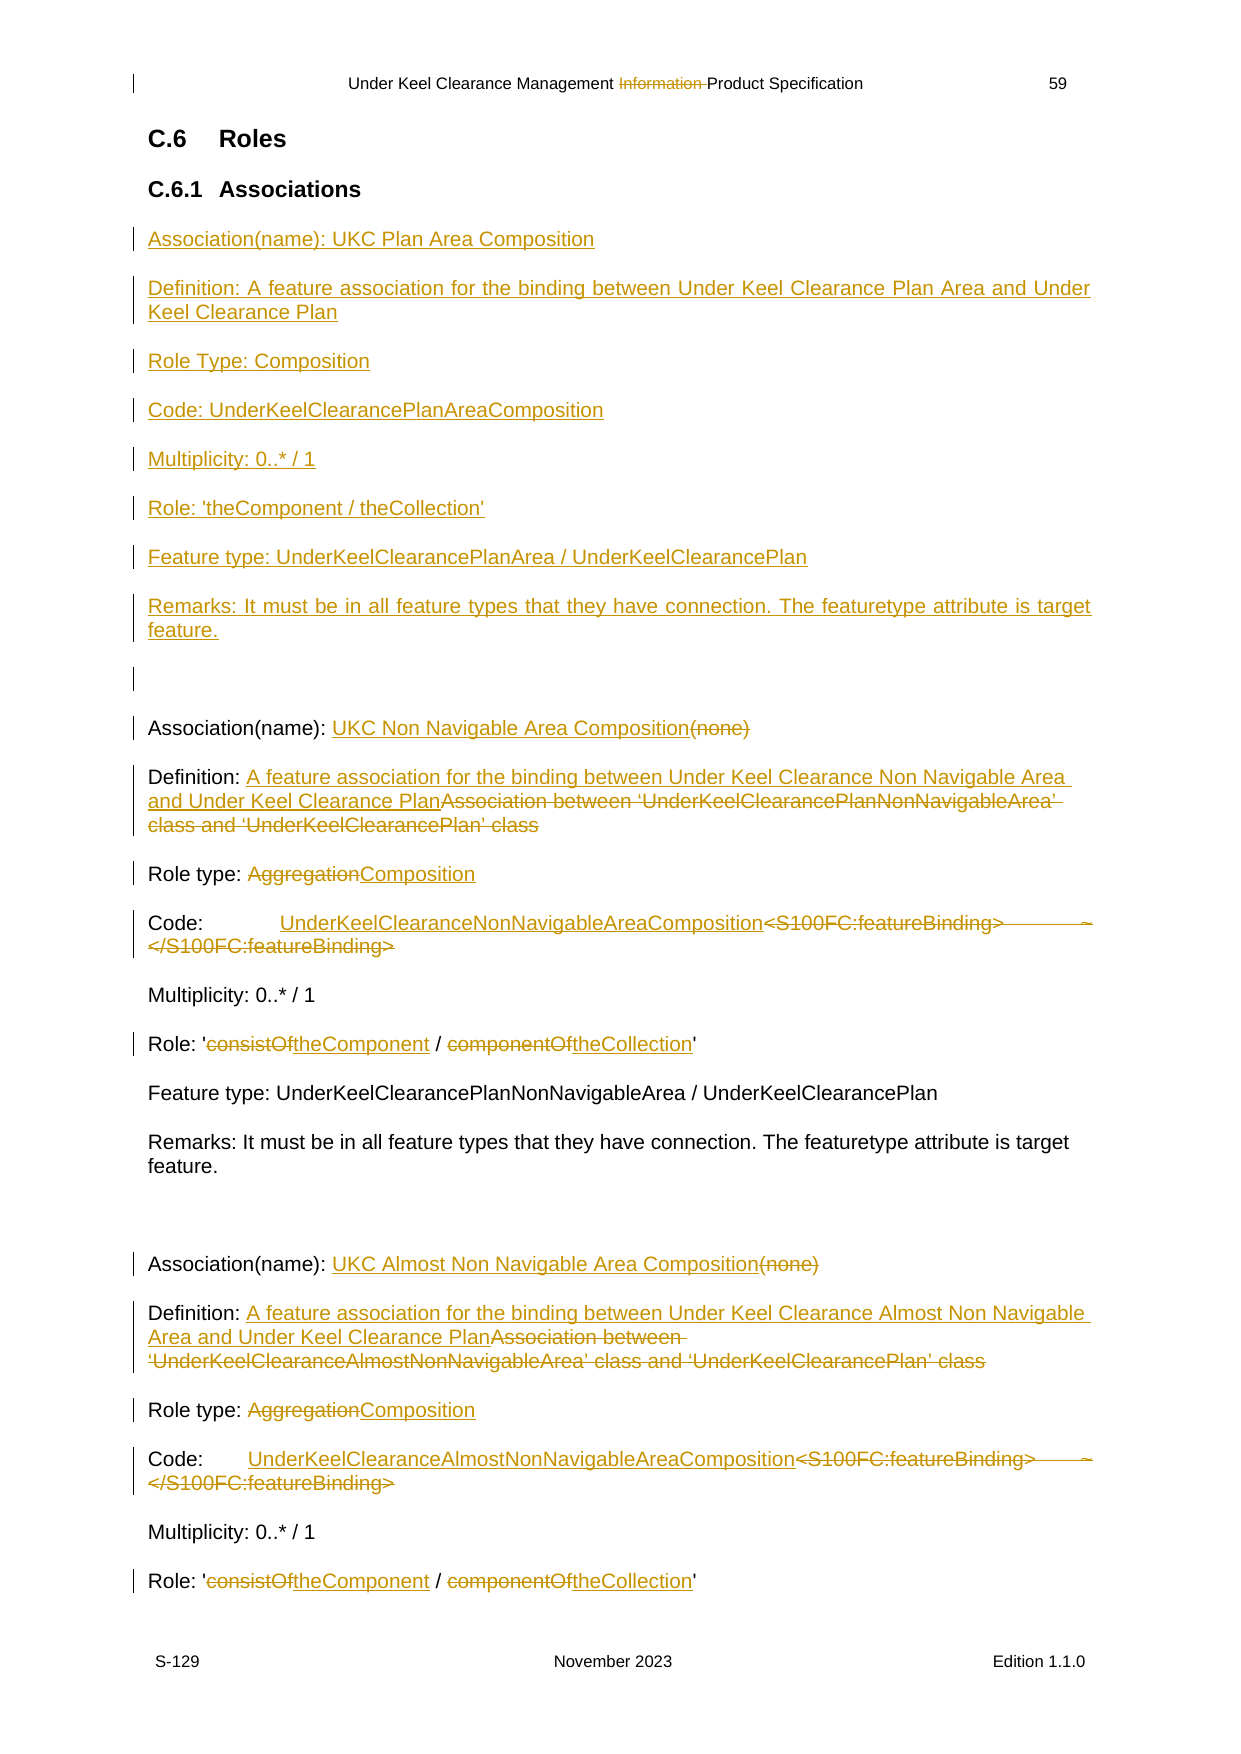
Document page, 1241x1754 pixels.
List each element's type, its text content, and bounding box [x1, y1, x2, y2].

text Role type: [148, 1398, 1092, 1422]
text Definition: [148, 1301, 1092, 1373]
text Roles [148, 124, 1092, 153]
text Remarks: It must be in all feature types that they have connection. The featuretype attribute is target feature. [148, 1130, 1092, 1178]
text Definition: [148, 764, 1092, 836]
text Code: [148, 1447, 1092, 1495]
text Association(name): [148, 1252, 1092, 1276]
text Multiplicity: 0..* / 1 [148, 983, 1092, 1007]
text Role: ' / ' [148, 1569, 1092, 1593]
text Multiplicity: 0..* / 1 [148, 1520, 1092, 1544]
text Role type: [148, 861, 1092, 885]
text Feature type: UnderKeelClearancePlanNonNavigableArea / UnderKeelClearancePlan [148, 1081, 1092, 1105]
text Code: [148, 910, 1092, 958]
text Association(name): [148, 716, 1092, 739]
text Role: ' / ' [148, 1032, 1092, 1056]
subtitle Associations [148, 178, 1092, 202]
